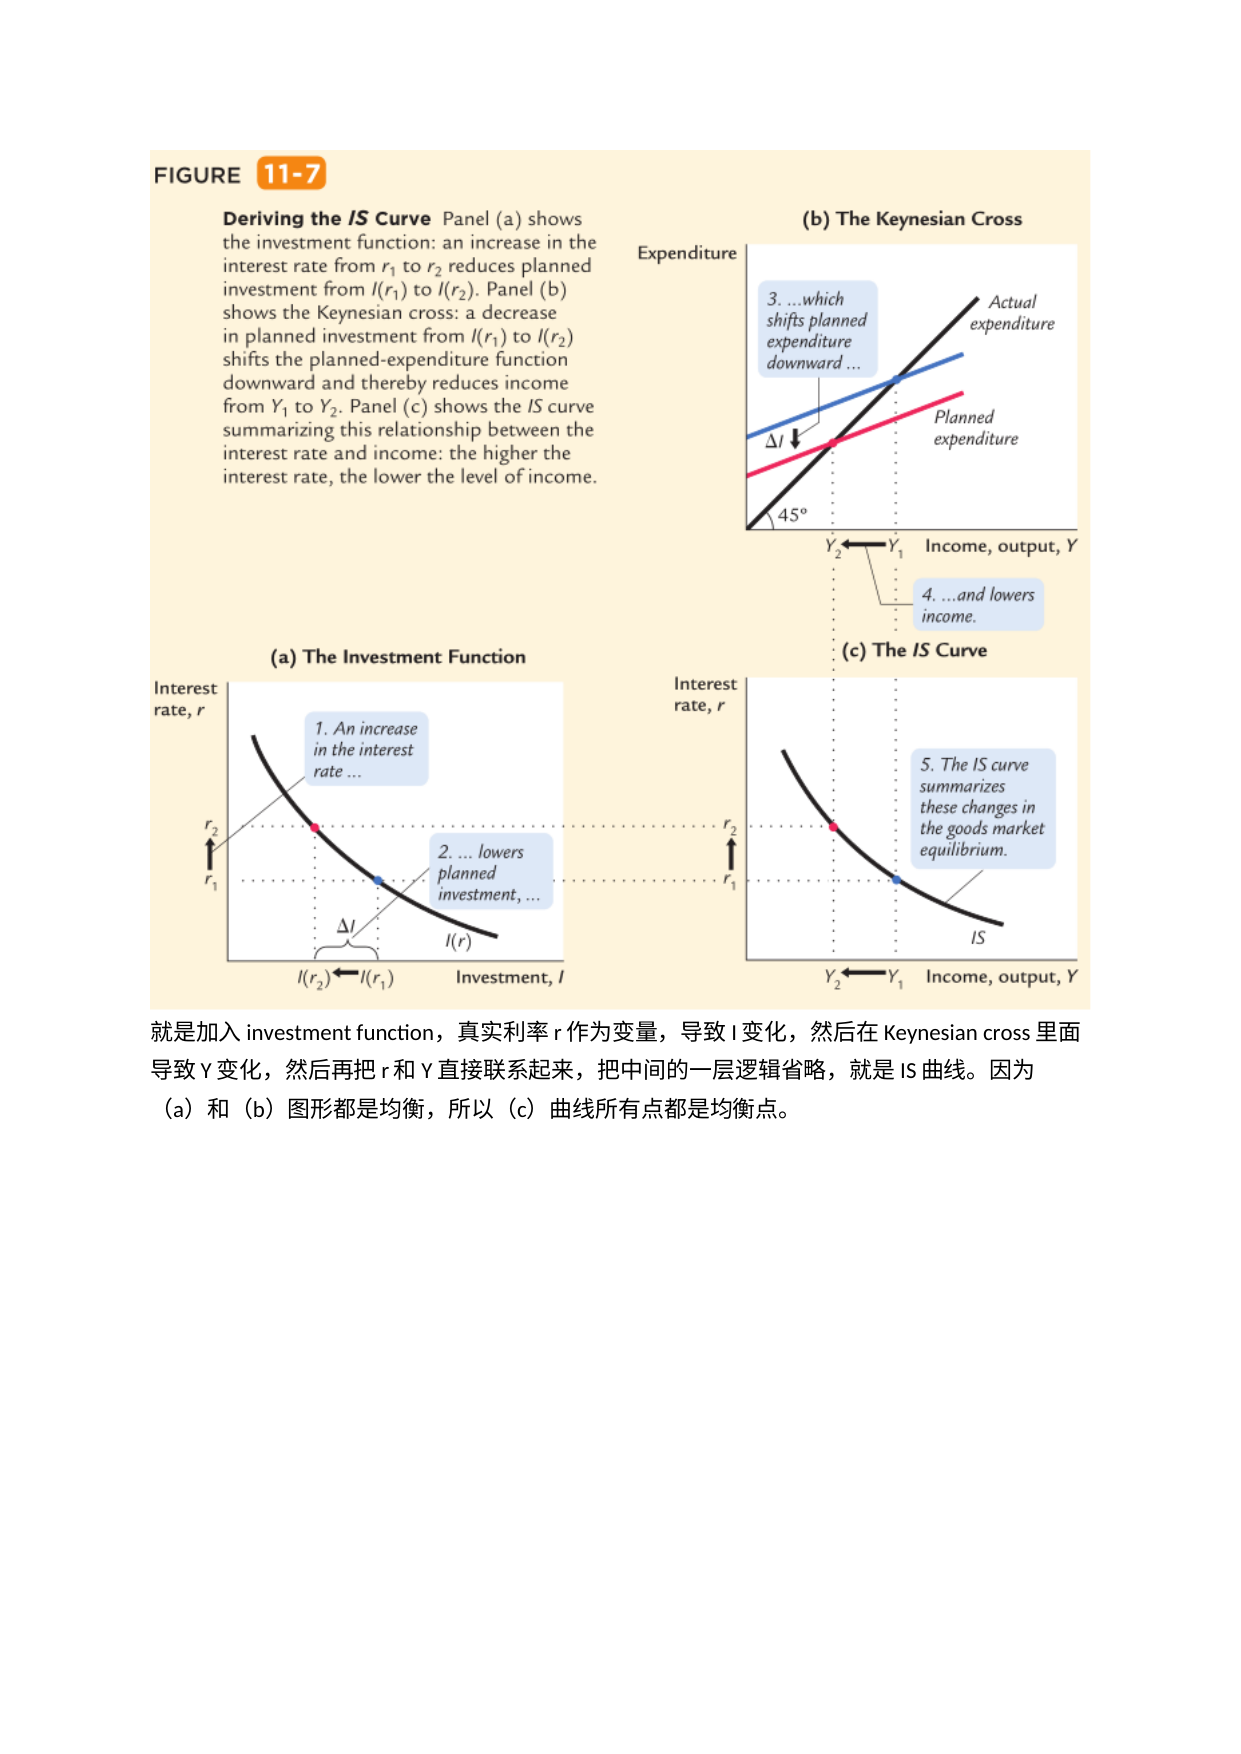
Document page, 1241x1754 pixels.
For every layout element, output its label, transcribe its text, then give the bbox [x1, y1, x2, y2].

text 就是加入investment function，真实利率r作为变量，导致I变化，然后在Keynesian cross里面导致Y变化，然后再把r和Y直接联系起来，把中间的一层逻辑省略，就是IS曲线。因为（a）和（b）图形都是均衡，所以（c）曲线所有点都是均衡点。 [150, 1014, 1090, 1124]
picture [150, 150, 1091, 1011]
